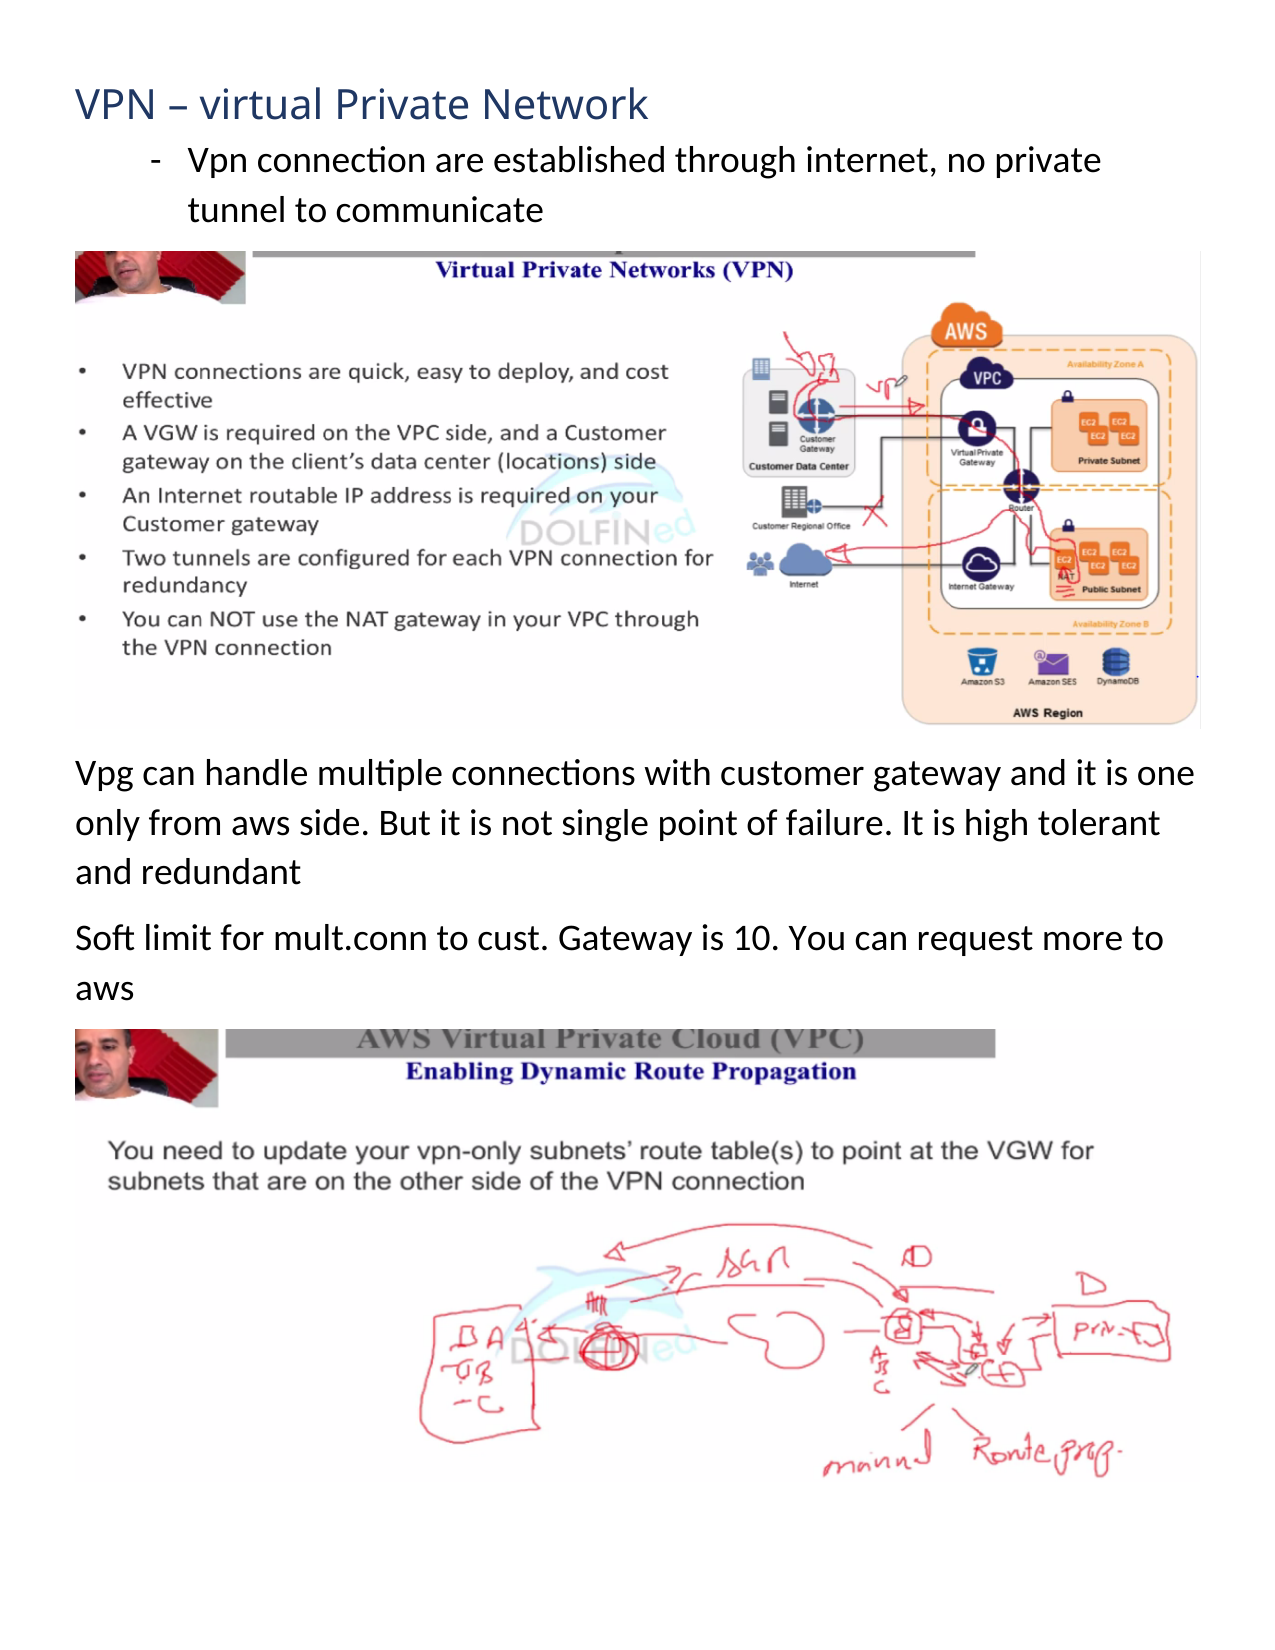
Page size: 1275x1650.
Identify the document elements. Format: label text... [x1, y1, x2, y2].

picture [75, 251, 1200, 729]
text Vpg can handle multiple connections with customer gateway and it is one only from aws side. But it is not single point of failure. It is high tolerant and redundant [75, 749, 1200, 894]
text Soft limit for mult.conn to cust. Gateway is 10. You can request more to aws [75, 914, 1200, 1009]
list Vpn connection are established through internet, no private tunnel to communicate [150, 136, 1200, 232]
subtitle VPN – virtual Private Network [75, 75, 1200, 132]
picture [75, 1029, 1200, 1482]
